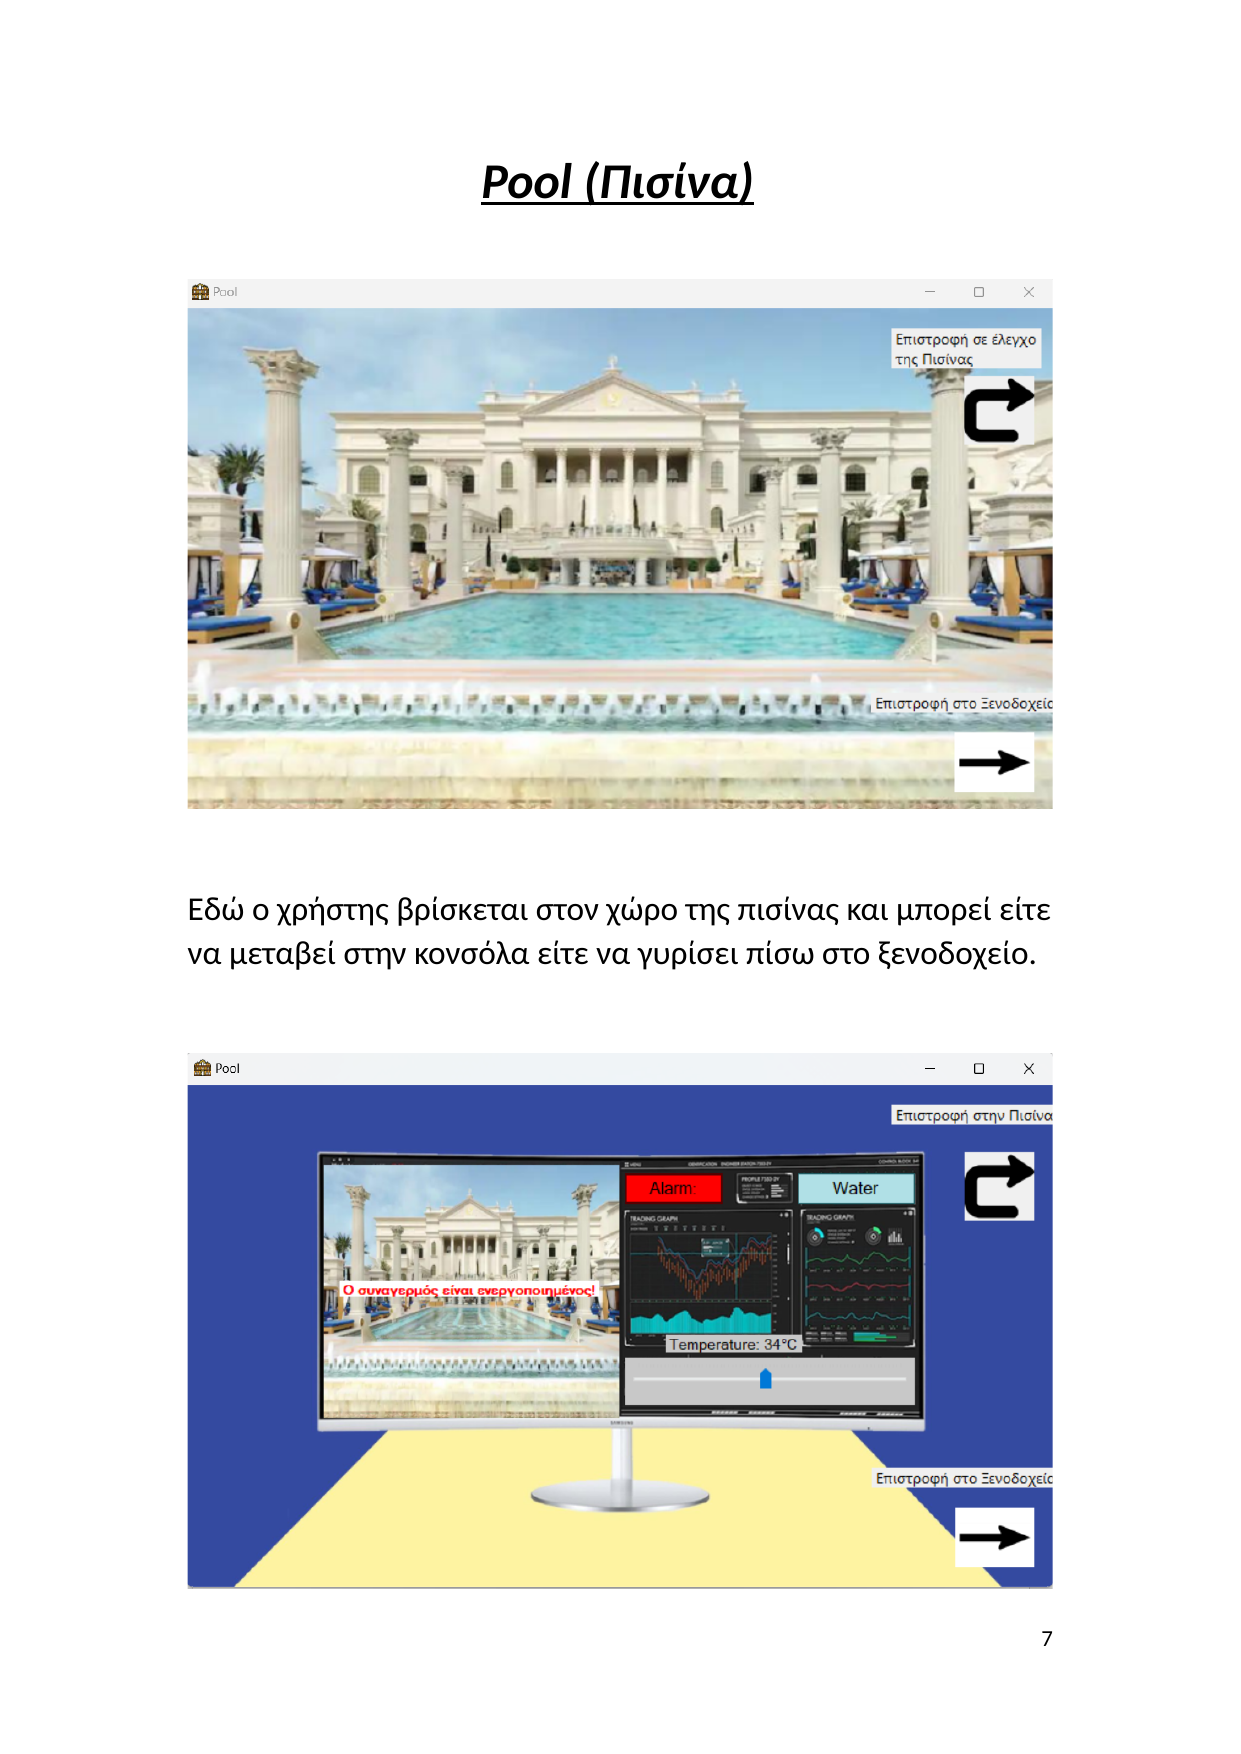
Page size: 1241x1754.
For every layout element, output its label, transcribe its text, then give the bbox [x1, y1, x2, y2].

subtitle Pool (Πισίνα) [187, 150, 1053, 211]
text Εδώ ο χρήστης βρίσκεται στον χώρο της πισίνας και μπορεί είτε να μεταβεί στην κονσόλα είτε να γυρίσει πίσω στο ξενοδοχείο. [187, 888, 1053, 973]
picture [187, 279, 1053, 809]
picture [187, 1053, 1053, 1589]
